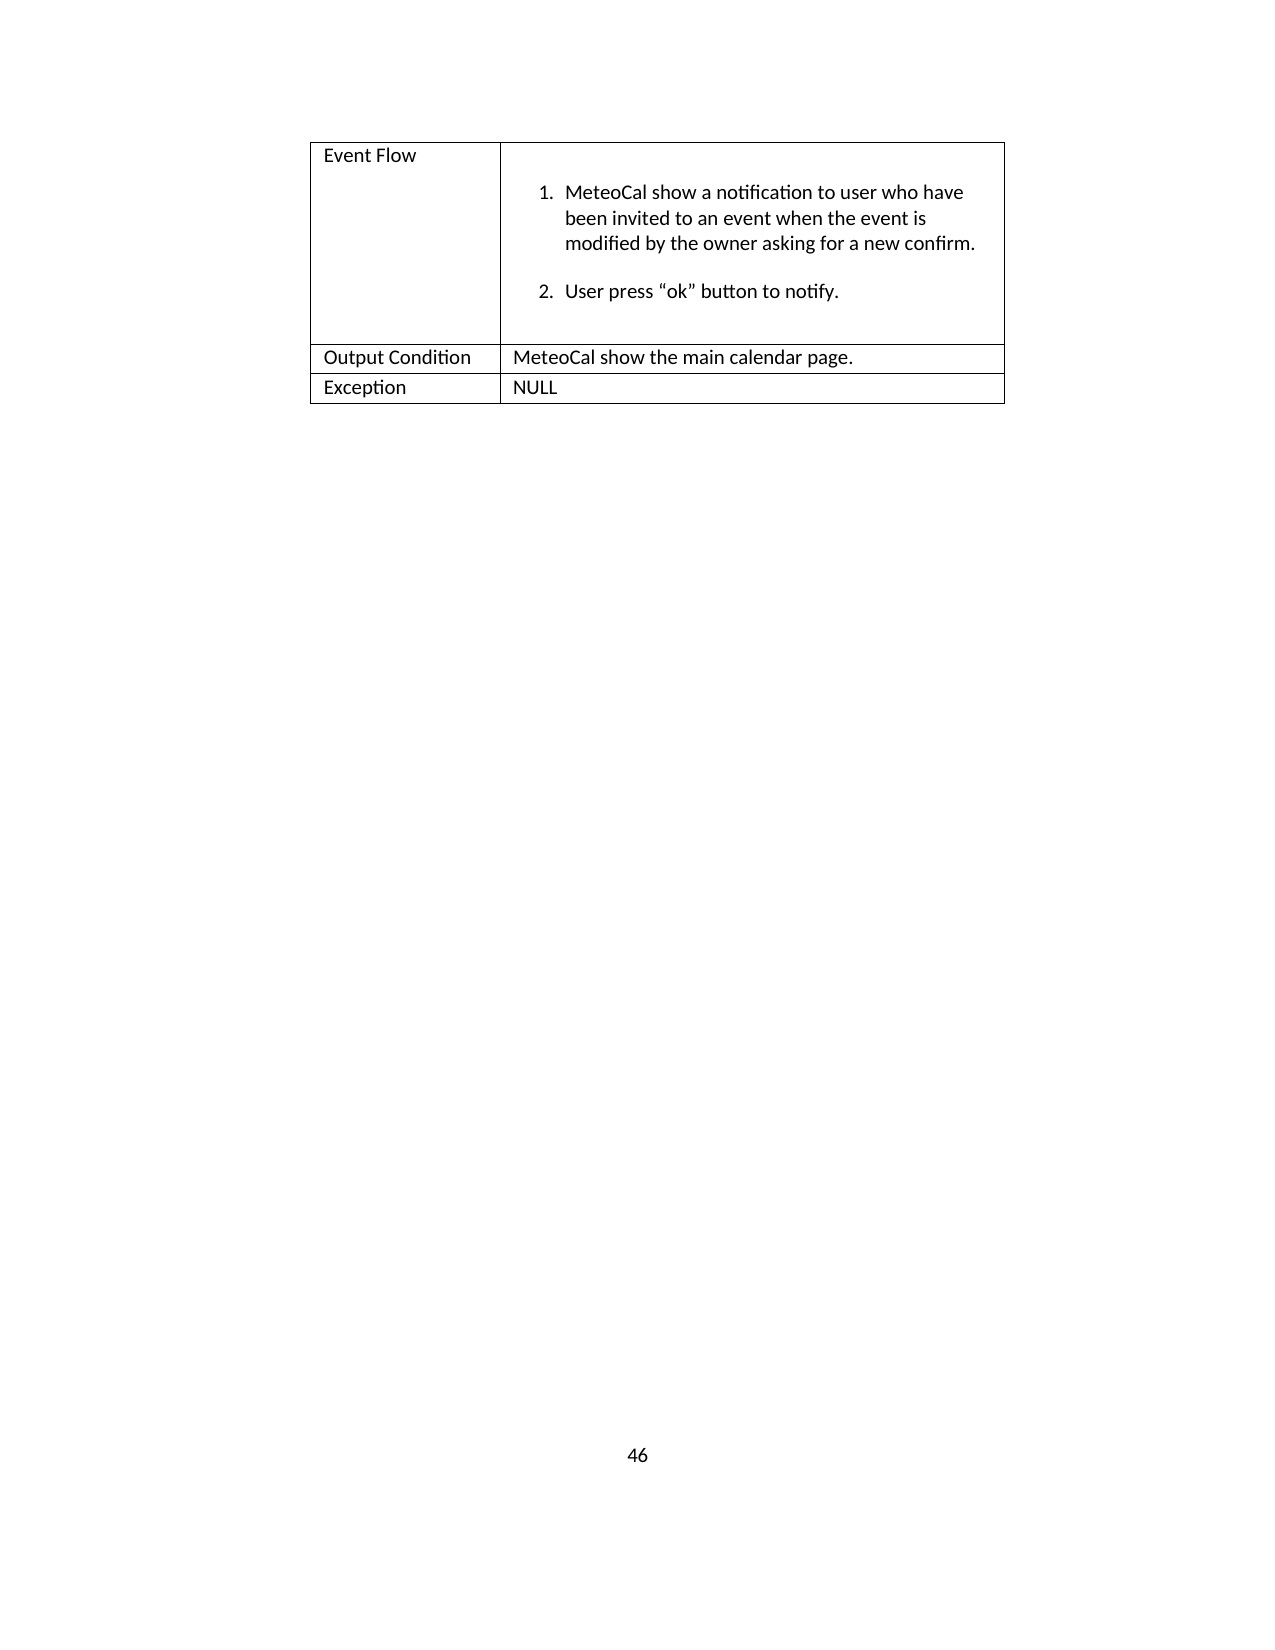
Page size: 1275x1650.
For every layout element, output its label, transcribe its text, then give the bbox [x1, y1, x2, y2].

table_cell MeteoCal show the main calendar page. [501, 345, 1004, 373]
table_cell MeteoCal show a notification to user who have been invited to an event when the event is modified by the owner asking for a new confirm. User press “ok” button to notify. [501, 143, 1004, 344]
table_cell Event Flow [311, 143, 500, 344]
table_cell Output Condition [311, 345, 500, 373]
table_cell Exception [311, 374, 500, 403]
table_cell NULL [501, 374, 1004, 403]
